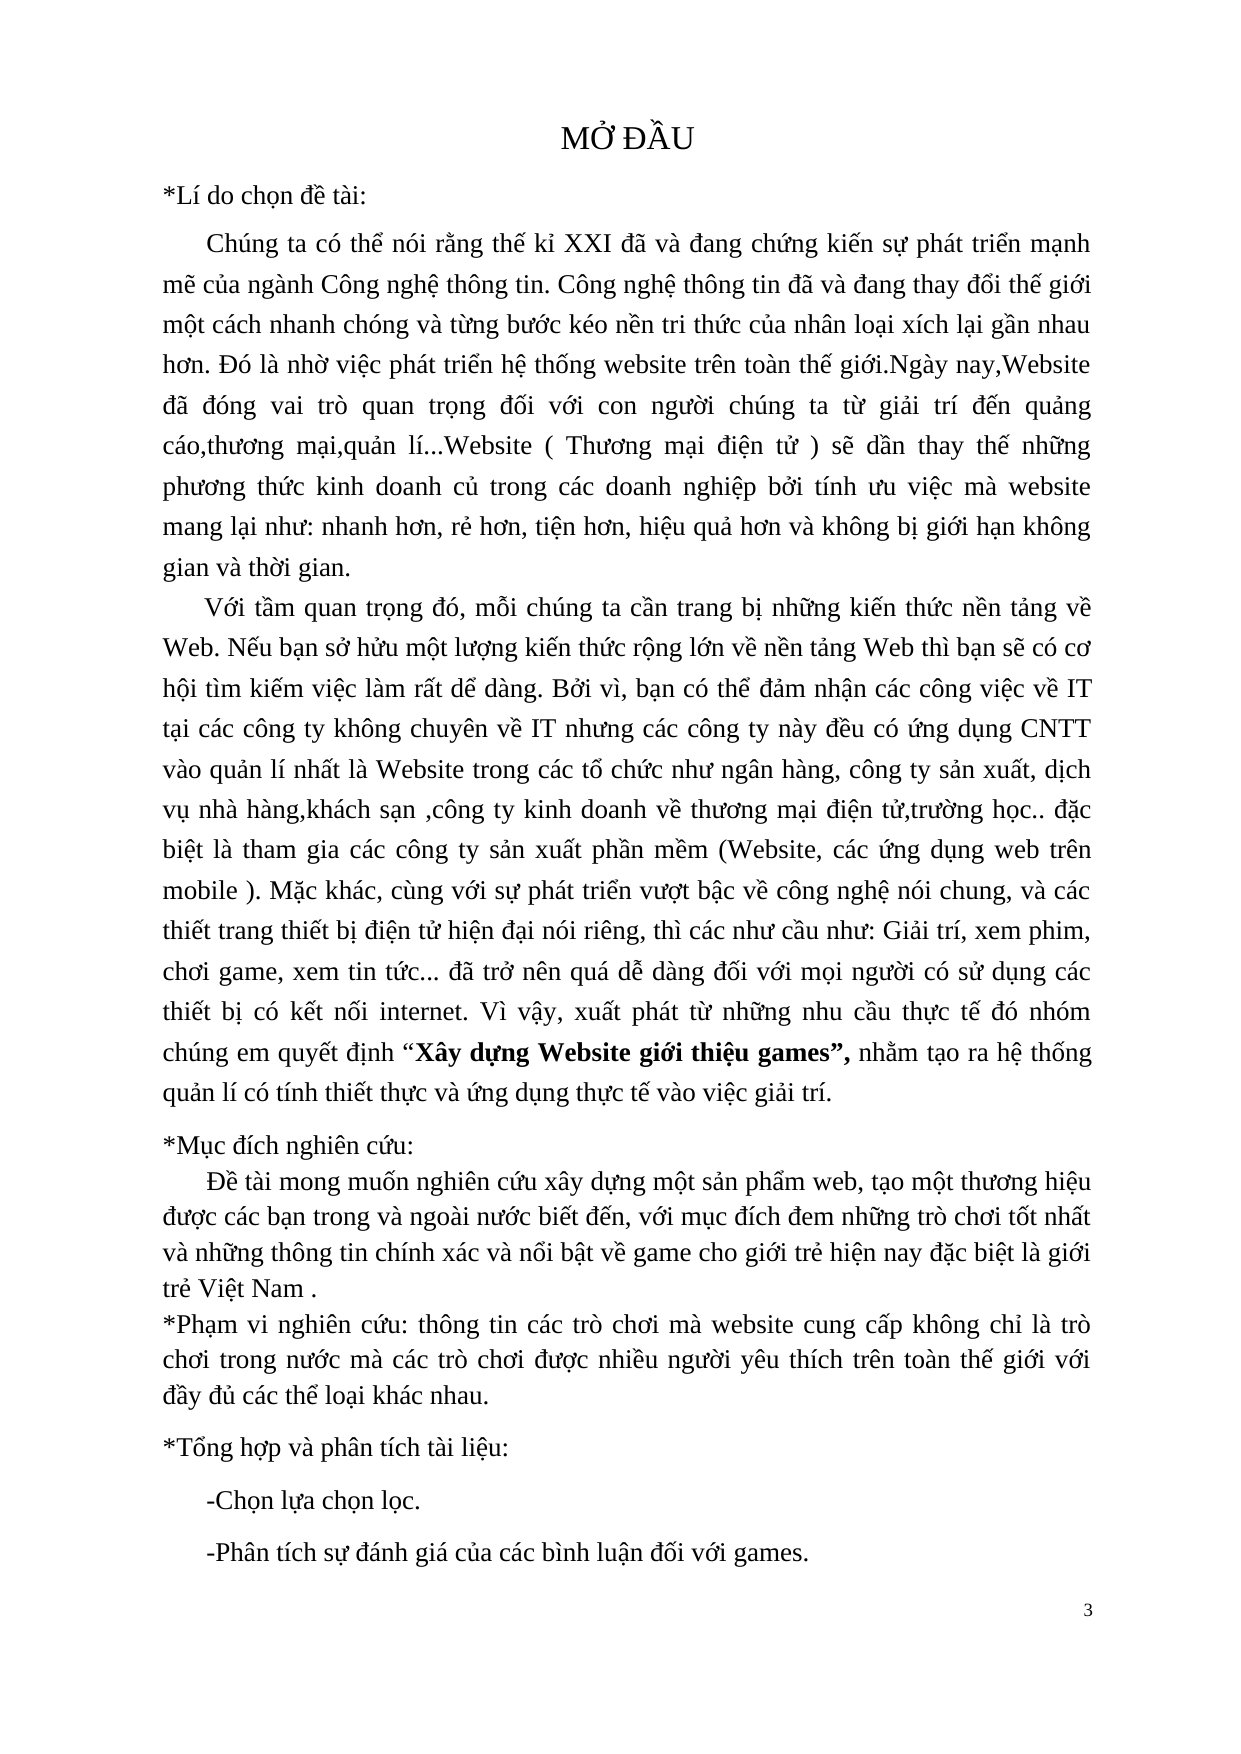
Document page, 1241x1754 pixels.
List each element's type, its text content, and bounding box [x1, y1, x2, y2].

subtitle *Lí do chọn đề tài: [162, 179, 1093, 210]
text Với tầm quan trọng đó, mỗi chúng ta cần trang bị những kiến thức nền tảng về Web. Nếu bạn sở hửu một lượng kiến thức rộng lớn về nền tảng Web thì bạn sẽ có cơ hội tìm kiếm việc làm rất dể dàng. Bởi vì, bạn có thể đảm nhận các công việc về IT tại các công ty không chuyên về IT nhưng các công ty này đều có ứng dụng CNTT vào quản lí nhất là Website trong các tổ chức như ngân hàng, công ty sản xuất, dịch vụ nhà hàng,khách sạn ,công ty kinh doanh về thương mại điện tử,trường học.. đặc biệt là tham gia các công ty sản xuất phần mềm (Website, các ứng dụng web trên mobile ). Mặc khác, cùng với sự phát triển vượt bậc về công nghệ nói chung, và các thiết trang thiết bị điện tử hiện đại nói riêng, thì các như cầu như: Giải trí, xem phim, chơi game, xem tin tức... đã trở nên quá dễ dàng đối với mọi người có sử dụng các thiết bị có kết nối internet. Vì vậy, xuất phát từ những nhu cầu thực tế đó nhóm chúng em quyết định “Xây dựng Website giới thiệu games”, nhằm tạo ra hệ thống quản lí có tính thiết thực và ứng dụng thực tế vào việc giải trí. [162, 1009, 1093, 1107]
text Chúng ta có thể nói rằng thế kỉ XXI đã và đang chứng kiến sự phát triển mạnh mẽ của ngành Công nghệ thông tin. Công nghệ thông tin đã và đang thay đổi thế giới một cách nhanh chóng và từng bước kéo nền tri thức của nhân loại xích lại gần nhau hơn. Đó là nhờ việc phát triển hệ thống website trên toàn thế giới.Ngày nay,Website đã đóng vai trò quan trọng đối với con người chúng ta từ giải trí đến quảng cáo,thương mại,quản lí...Website ( Thương mại điện tử ) sẽ dần thay thế những phương thức kinh doanh củ trong các doanh nghiệp bởi tính ưu việc mà website mang lại như: nhanh hơn, rẻ hơn, tiện hơn, hiệu quả hơn và không bị giới hạn không gian và thời gian. [162, 501, 1093, 582]
subtitle *Mục đích nghiên cứu: [162, 1129, 1093, 1160]
text MỞ ĐẦU [162, 118, 1093, 157]
text -Chọn lựa chọn lọc. [162, 1484, 1093, 1515]
text Với tầm quan trọng đó, mỗi chúng ta cần trang bị những kiến thức nền tảng về Web. Nếu bạn sở hửu một lượng kiến thức rộng lớn về nền tảng Web thì bạn sẽ có cơ hội tìm kiếm việc làm rất dể dàng. Bởi vì, bạn có thể đảm nhận các công việc về IT tại các công ty không chuyên về IT nhưng các công ty này đều có ứng dụng CNTT vào quản lí nhất là Website trong các tổ chức như ngân hàng, công ty sản xuất, dịch vụ nhà hàng,khách sạn ,công ty kinh doanh về thương mại điện tử,trường học.. đặc biệt là tham gia các công ty sản xuất phần mềm (Website, các ứng dụng web trên mobile ). Mặc khác, cùng với sự phát triển vượt bậc về công nghệ nói chung, và các thiết trang thiết bị điện tử hiện đại nói riêng, thì các như cầu như: Giải trí, xem phim, chơi game, xem tin tức... đã trở nên quá dễ dàng đối với mọi người có sử dụng các thiết bị có kết nối internet. Vì vậy, xuất phát từ những nhu cầu thực tế đó nhóm chúng em quyết định “Xây dựng Website giới thiệu games”, nhằm tạo ra hệ thống quản lí có tính thiết thực và ứng dụng thực tế vào việc giải trí. [162, 840, 1093, 927]
text Chúng ta có thể nói rằng thế kỉ XXI đã và đang chứng kiến sự phát triển mạnh mẽ của ngành Công nghệ thông tin. Công nghệ thông tin đã và đang thay đổi thế giới một cách nhanh chóng và từng bước kéo nền tri thức của nhân loại xích lại gần nhau hơn. Đó là nhờ việc phát triển hệ thống website trên toàn thế giới.Ngày nay,Website đã đóng vai trò quan trọng đối với con người chúng ta từ giải trí đến quảng cáo,thương mại,quản lí...Website ( Thương mại điện tử ) sẽ dần thay thế những phương thức kinh doanh củ trong các doanh nghiệp bởi tính ưu việc mà website mang lại như: nhanh hơn, rẻ hơn, tiện hơn, hiệu quả hơn và không bị giới hạn không gian và thời gian. [162, 355, 1093, 500]
text *Tổng hợp và phân tích tài liệu: [162, 1432, 1093, 1463]
text *Phạm vi nghiên cứu: thông tin các trò chơi mà website cung cấp không chỉ là trò chơi trong nước mà các trò chơi được nhiều người yêu thích trên toàn thế giới với đầy đủ các thể loại khác nhau. [162, 1308, 1093, 1410]
text -Phân tích sự đánh giá của các bình luận đối với games. [162, 1536, 1093, 1567]
text Với tầm quan trọng đó, mỗi chúng ta cần trang bị những kiến thức nền tảng về Web. Nếu bạn sở hửu một lượng kiến thức rộng lớn về nền tảng Web thì bạn sẽ có cơ hội tìm kiếm việc làm rất dể dàng. Bởi vì, bạn có thể đảm nhận các công việc về IT tại các công ty không chuyên về IT nhưng các công ty này đều có ứng dụng CNTT vào quản lí nhất là Website trong các tổ chức như ngân hàng, công ty sản xuất, dịch vụ nhà hàng,khách sạn ,công ty kinh doanh về thương mại điện tử,trường học.. đặc biệt là tham gia các công ty sản xuất phần mềm (Website, các ứng dụng web trên mobile ). Mặc khác, cùng với sự phát triển vượt bậc về công nghệ nói chung, và các thiết trang thiết bị điện tử hiện đại nói riêng, thì các như cầu như: Giải trí, xem phim, chơi game, xem tin tức... đã trở nên quá dễ dàng đối với mọi người có sử dụng các thiết bị có kết nối internet. Vì vậy, xuất phát từ những nhu cầu thực tế đó nhóm chúng em quyết định “Xây dựng Website giới thiệu games”, nhằm tạo ra hệ thống quản lí có tính thiết thực và ứng dụng thực tế vào việc giải trí. [162, 928, 1093, 1008]
subtitle Đề tài mong muốn nghiên cứu xây dựng một sản phẩm web, tạo một thương hiệu được các bạn trong và ngoài nước biết đến, với mục đích đem những trò chơi tốt nhất và những thông tin chính xác và nổi bật về game cho giới trẻ hiện nay đặc biệt là giới trẻ Việt Nam . [162, 1165, 1093, 1303]
text Với tầm quan trọng đó, mỗi chúng ta cần trang bị những kiến thức nền tảng về Web. Nếu bạn sở hửu một lượng kiến thức rộng lớn về nền tảng Web thì bạn sẽ có cơ hội tìm kiếm việc làm rất dể dàng. Bởi vì, bạn có thể đảm nhận các công việc về IT tại các công ty không chuyên về IT nhưng các công ty này đều có ứng dụng CNTT vào quản lí nhất là Website trong các tổ chức như ngân hàng, công ty sản xuất, dịch vụ nhà hàng,khách sạn ,công ty kinh doanh về thương mại điện tử,trường học.. đặc biệt là tham gia các công ty sản xuất phần mềm (Website, các ứng dụng web trên mobile ). Mặc khác, cùng với sự phát triển vượt bậc về công nghệ nói chung, và các thiết trang thiết bị điện tử hiện đại nói riêng, thì các như cầu như: Giải trí, xem phim, chơi game, xem tin tức... đã trở nên quá dễ dàng đối với mọi người có sử dụng các thiết bị có kết nối internet. Vì vậy, xuất phát từ những nhu cầu thực tế đó nhóm chúng em quyết định “Xây dựng Website giới thiệu games”, nhằm tạo ra hệ thống quản lí có tính thiết thực và ứng dụng thực tế vào việc giải trí. [162, 767, 1093, 839]
text Chúng ta có thể nói rằng thế kỉ XXI đã và đang chứng kiến sự phát triển mạnh mẽ của ngành Công nghệ thông tin. Công nghệ thông tin đã và đang thay đổi thế giới một cách nhanh chóng và từng bước kéo nền tri thức của nhân loại xích lại gần nhau hơn. Đó là nhờ việc phát triển hệ thống website trên toàn thế giới.Ngày nay,Website đã đóng vai trò quan trọng đối với con người chúng ta từ giải trí đến quảng cáo,thương mại,quản lí...Website ( Thương mại điện tử ) sẽ dần thay thế những phương thức kinh doanh củ trong các doanh nghiệp bởi tính ưu việc mà website mang lại như: nhanh hơn, rẻ hơn, tiện hơn, hiệu quả hơn và không bị giới hạn không gian và thời gian. [162, 227, 1093, 354]
